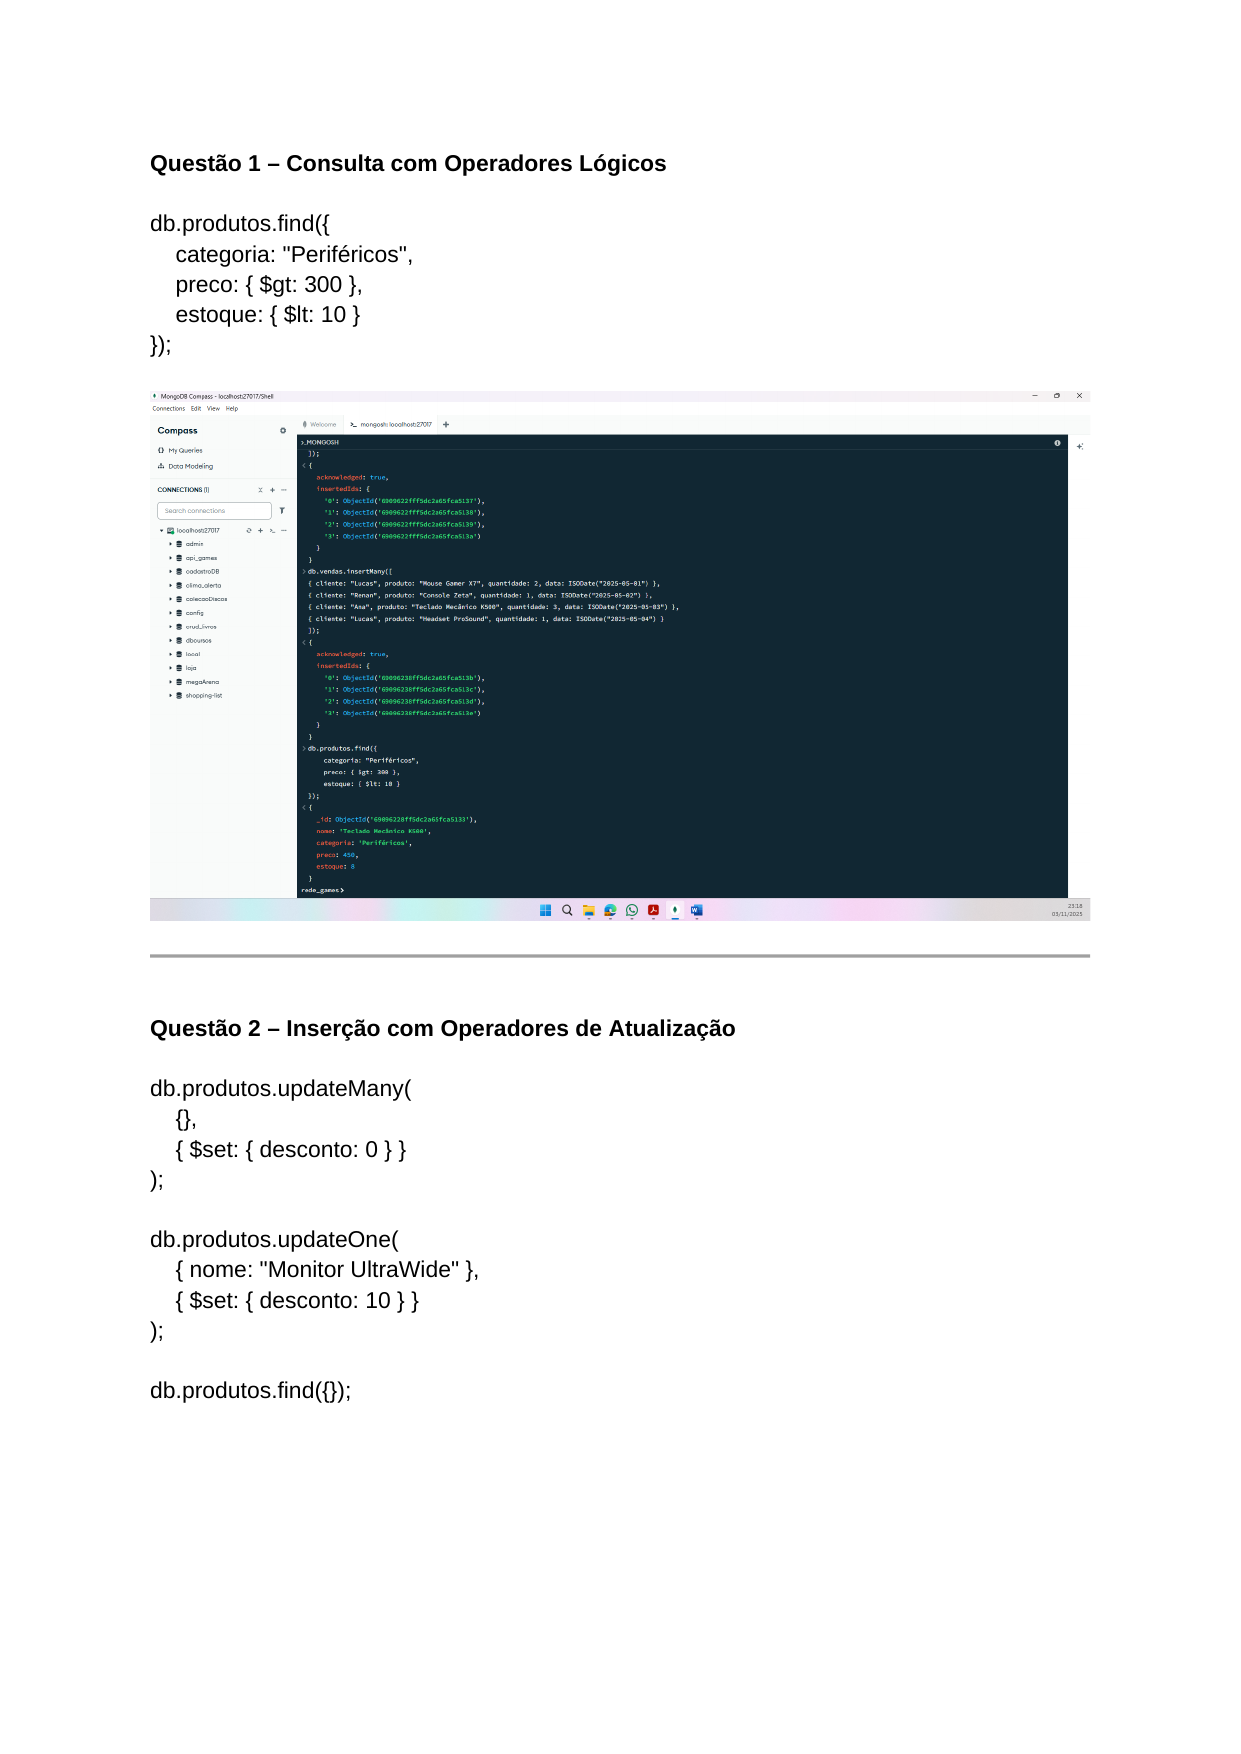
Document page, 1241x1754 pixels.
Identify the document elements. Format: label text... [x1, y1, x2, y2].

text Questão 2 – Inserção com Operadores de Atualização [150, 1015, 1090, 1041]
text {}, [150, 1105, 1090, 1132]
picture [150, 391, 1091, 921]
text }); [150, 331, 1090, 358]
text db.produtos.find({ [150, 210, 1090, 237]
text db.produtos.updateOne( [150, 1226, 1090, 1253]
text ); [150, 1166, 1090, 1192]
text estoque: { $lt: 10 } [150, 301, 1090, 327]
text categoria: "Periféricos", [150, 241, 1090, 267]
text { $set: { desconto: 0 } } [150, 1136, 1090, 1162]
text db.produtos.find({}); [150, 1377, 1090, 1404]
text preco: { $gt: 300 }, [150, 271, 1090, 297]
text Questão 1 – Consulta com Operadores Lógicos [150, 150, 1090, 176]
text db.produtos.updateMany( [150, 1075, 1090, 1102]
text { $set: { desconto: 10 } } [150, 1287, 1090, 1313]
text { nome: "Monitor UltraWide" }, [150, 1256, 1090, 1283]
text ); [150, 1317, 1090, 1343]
